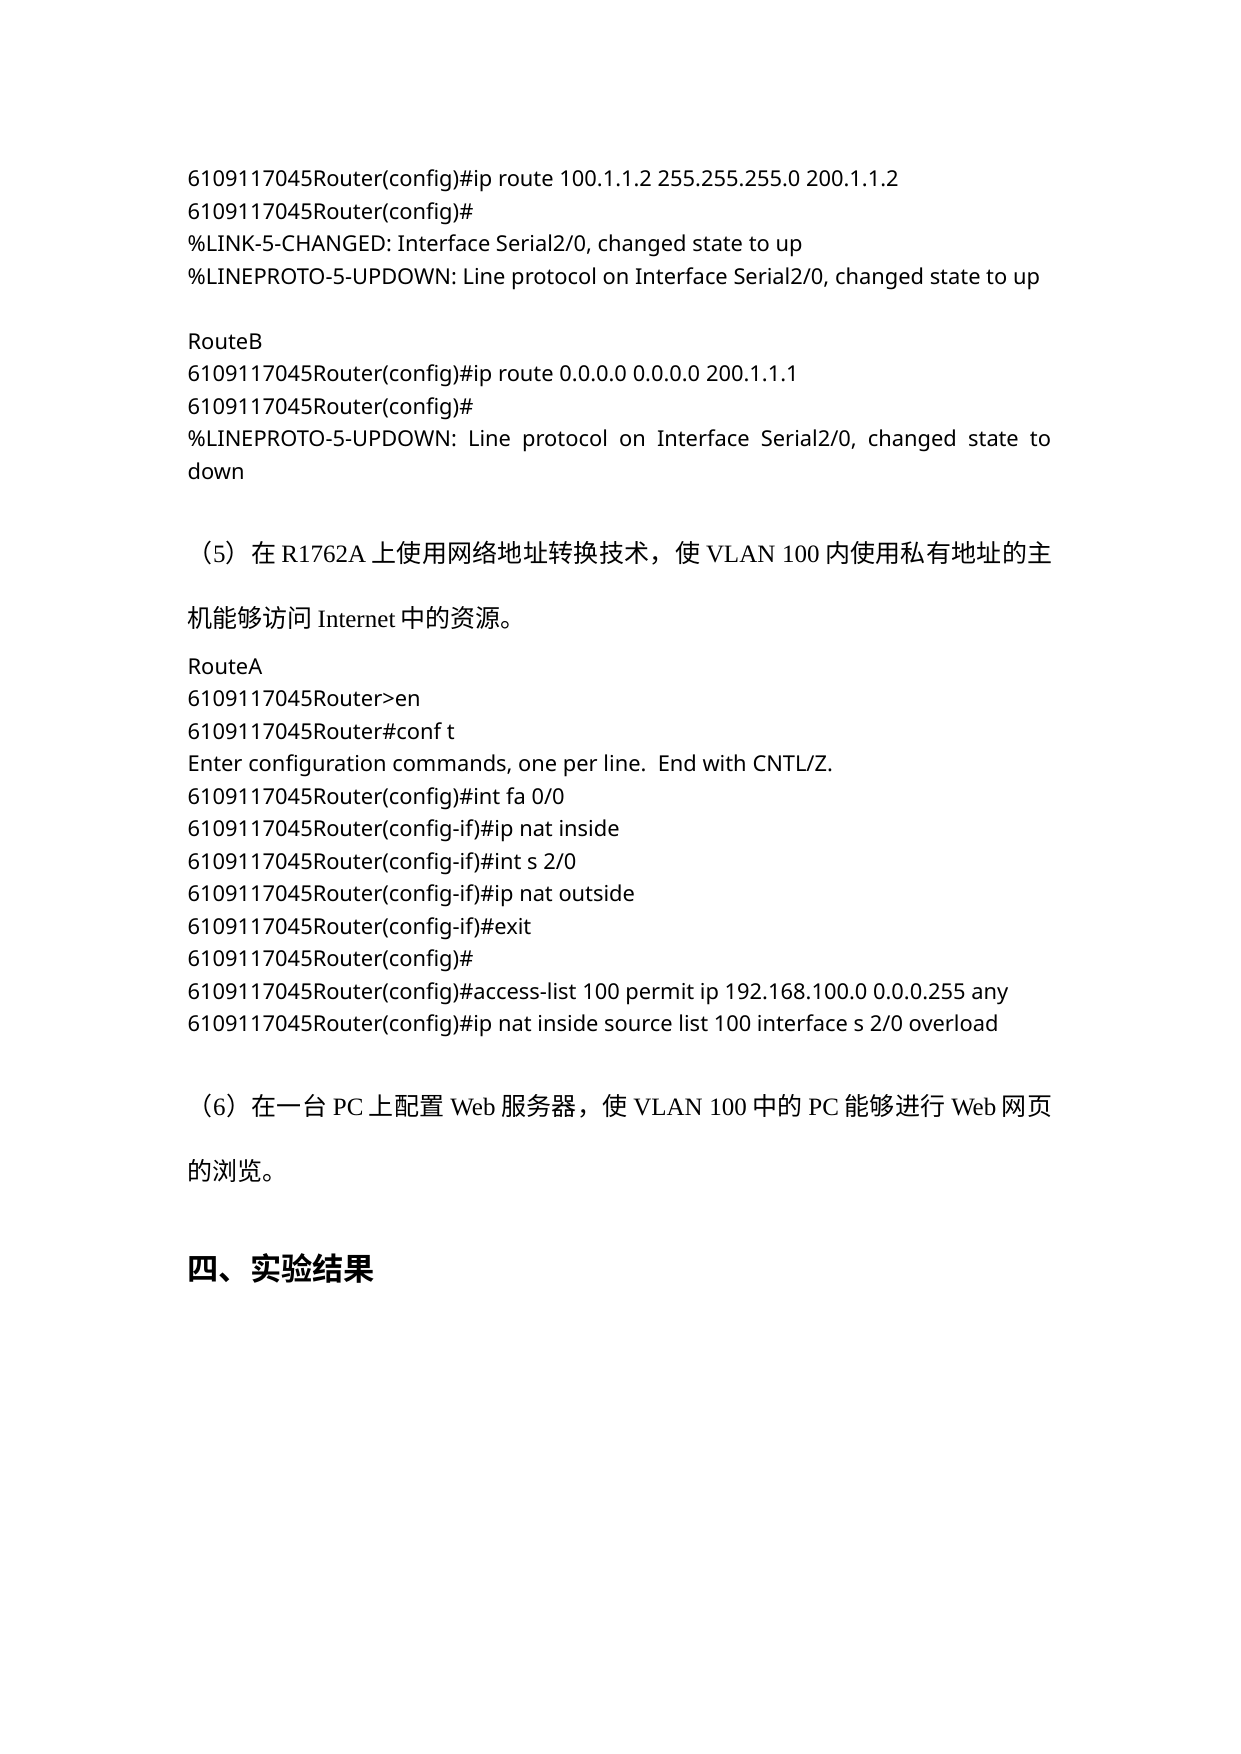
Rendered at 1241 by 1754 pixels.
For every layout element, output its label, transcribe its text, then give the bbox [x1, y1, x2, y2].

text （5）在R1762A上使用网络地址转换技术，使VLAN 100内使用私有地址的主机能够访问Internet中的资源。 [187, 519, 1053, 649]
text RouteB [187, 324, 1053, 357]
text 6109117045Router(config)#ip nat inside source list 100 interface s 2/0 overload [187, 1007, 1053, 1039]
text %LINEPROTO-5-UPDOWN: Line protocol on Interface Serial2/0, changed state to down [187, 422, 1053, 487]
text 6109117045Router(config)# [187, 942, 1053, 974]
text 6109117045Router#conf t [187, 714, 1053, 747]
text %LINK-5-CHANGED: Interface Serial2/0, changed state to up [187, 227, 1053, 259]
text 6109117045Router(config-if)#exit [187, 909, 1053, 942]
text 6109117045Router(config-if)#ip nat inside [187, 812, 1053, 844]
text 6109117045Router(config-if)#int s 2/0 [187, 844, 1053, 877]
text 6109117045Router(config)#access-list 100 permit ip 192.168.100.0 0.0.0.255 any [187, 974, 1053, 1007]
text 6109117045Router(config)# [187, 389, 1053, 422]
text 6109117045Router(config)# [187, 194, 1053, 227]
text %LINEPROTO-5-UPDOWN: Line protocol on Interface Serial2/0, changed state to up [187, 259, 1053, 292]
text （6）在一台PC上配置Web服务器，使VLAN 100中的PC能够进行Web网页的浏览。 [187, 1072, 1053, 1202]
text 6109117045Router(config)#ip route 0.0.0.0 0.0.0.0 200.1.1.1 [187, 357, 1053, 389]
text 四、实验结果 [187, 1234, 1053, 1299]
text RouteA [187, 649, 1053, 682]
text 6109117045Router(config)#ip route 100.1.1.2 255.255.255.0 200.1.1.2 [187, 162, 1053, 194]
text 6109117045Router>en [187, 682, 1053, 714]
text 6109117045Router(config)#int fa 0/0 [187, 779, 1053, 812]
text Enter configuration commands, one per line. End with CNTL/Z. [187, 747, 1053, 779]
text 6109117045Router(config-if)#ip nat outside [187, 877, 1053, 909]
